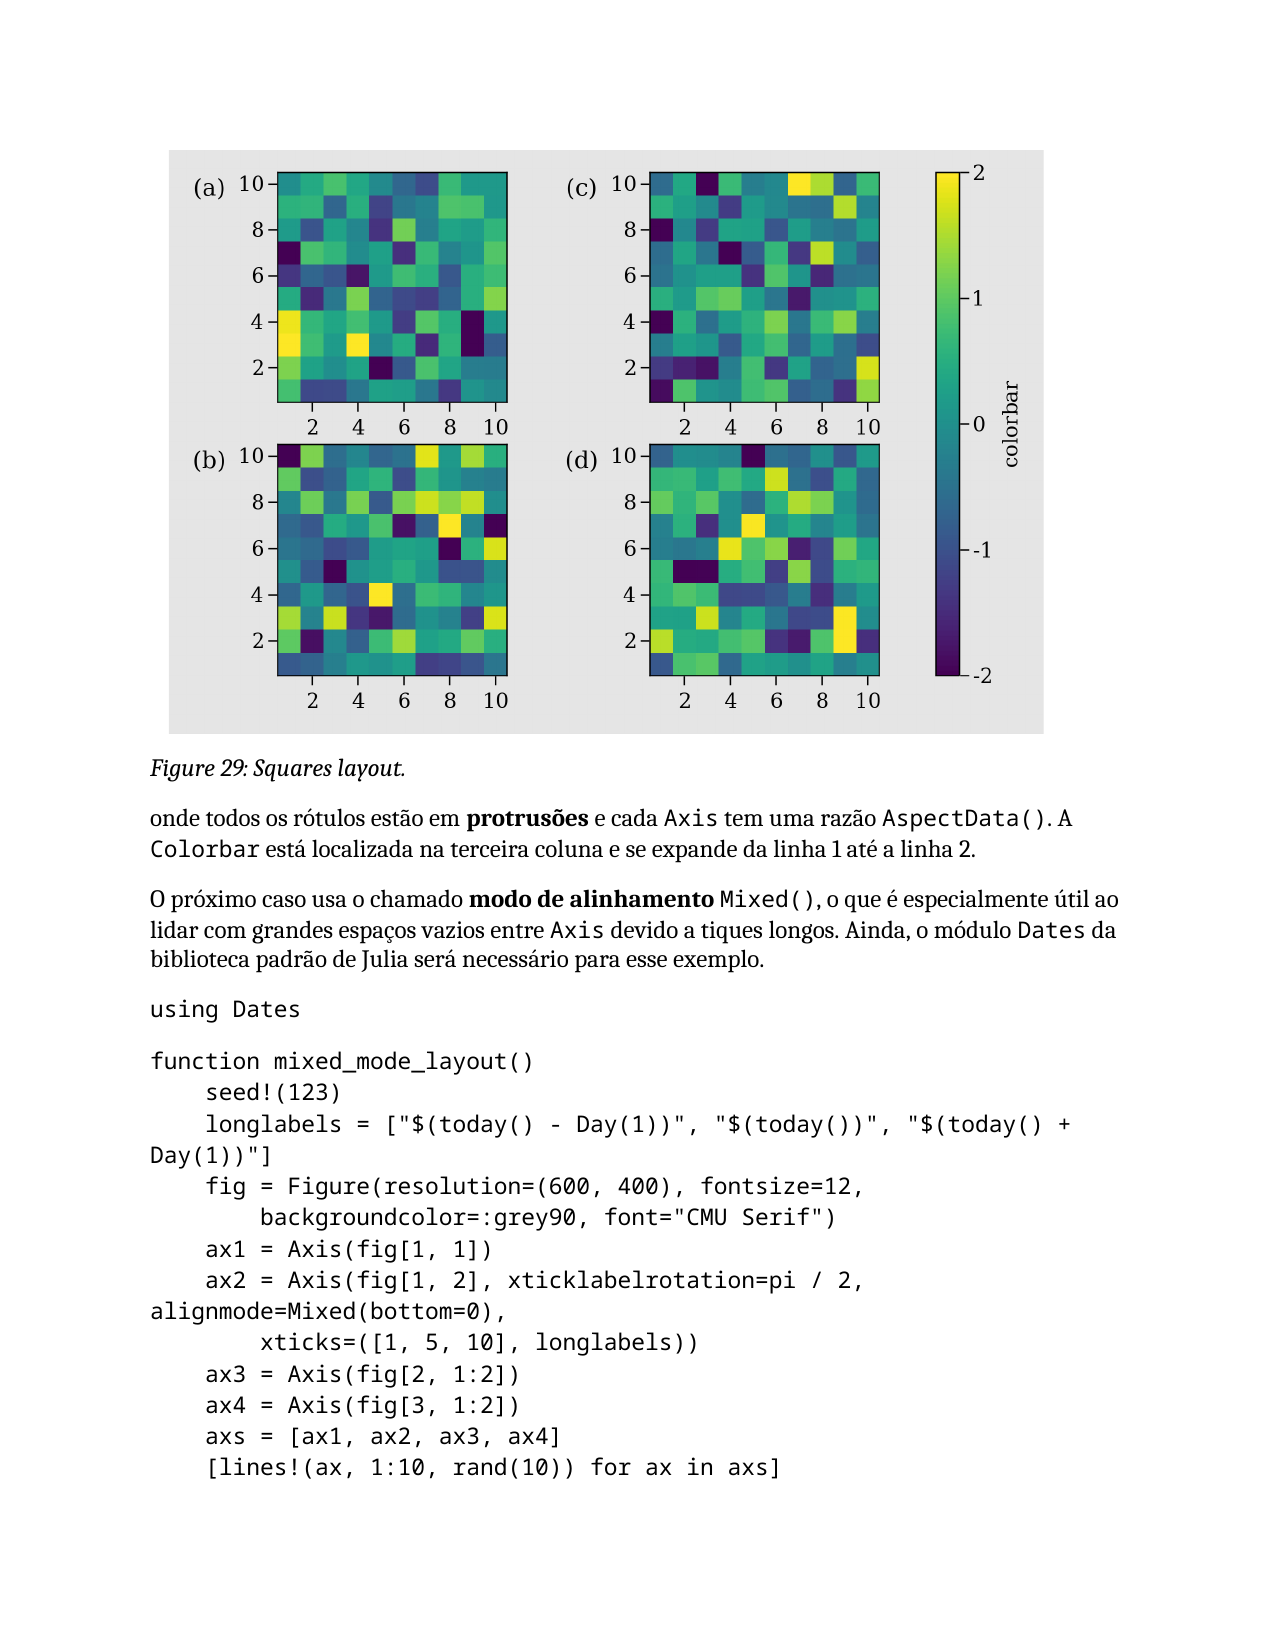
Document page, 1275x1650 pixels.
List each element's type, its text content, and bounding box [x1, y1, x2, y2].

picture [168, 150, 1044, 734]
text onde todos os rótulos estão em protrusões e cada Axis tem uma razão AspectData(). A Colorbar está localizada na terceira coluna e se expande da linha 1 até a linha 2. [150, 802, 1125, 864]
text O próximo caso usa o chamado modo de alinhamento Mixed(), o que é especialmente útil ao lidar com grandes espaços vazios entre Axis devido a tiques longos. Ainda, o módulo Dates da biblioteca padrão de Julia será necessário para esse exemplo. [150, 883, 1125, 974]
text using Dates [150, 993, 1125, 1024]
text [150, 1045, 1125, 1482]
text Figure 29: Squares layout. [150, 754, 1125, 783]
